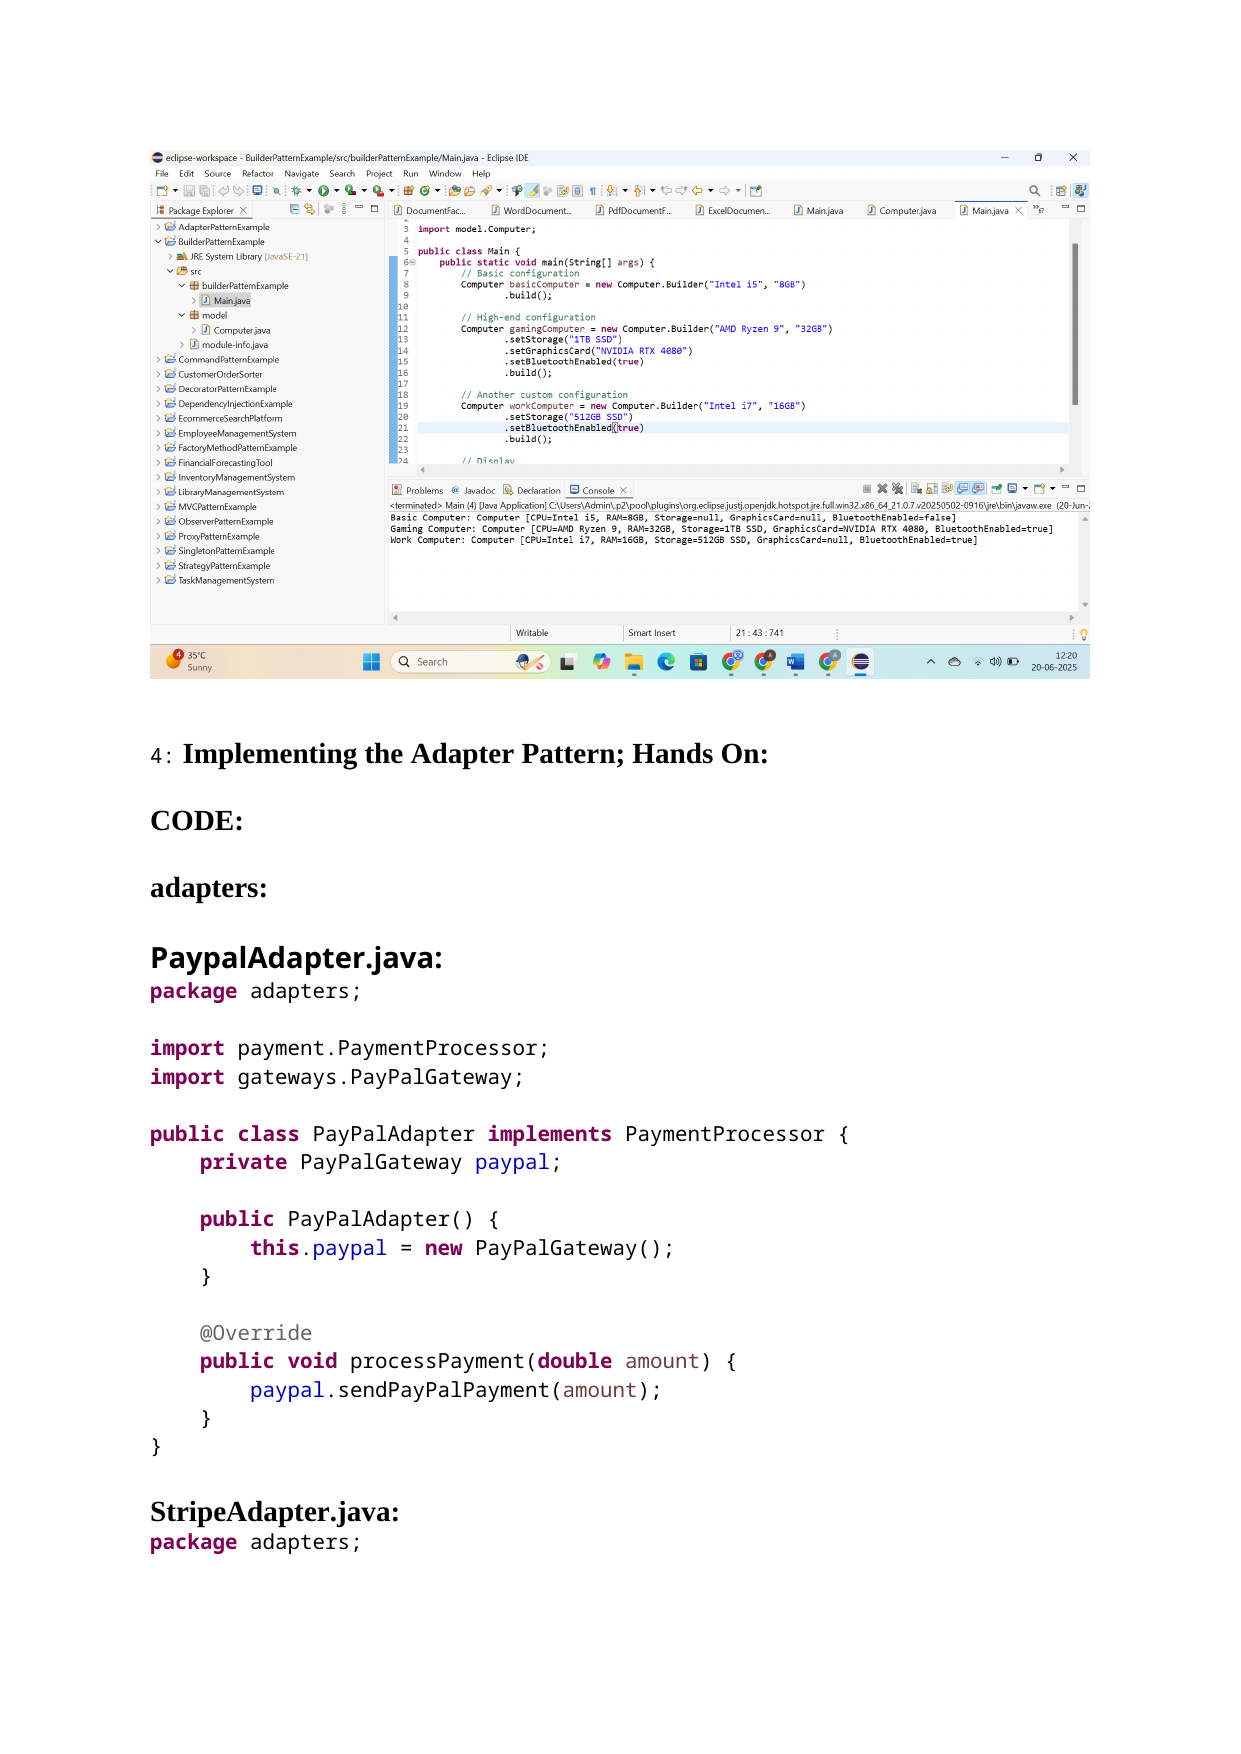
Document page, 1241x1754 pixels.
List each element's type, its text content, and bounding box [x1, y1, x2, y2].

text } [150, 1403, 1090, 1432]
text private PayPalGateway paypal; [150, 1147, 1090, 1176]
text PaypalAdapter.java: [150, 937, 1090, 977]
text @Override [150, 1318, 1090, 1346]
text package adapters; [150, 977, 1090, 1005]
picture [150, 150, 1091, 679]
text paypal.sendPayPalPayment(amount); [150, 1375, 1090, 1403]
text import gateways.PayPalGateway; [150, 1062, 1090, 1090]
text } [150, 1261, 1090, 1289]
text StripeAdapter.java: [150, 1494, 1090, 1527]
text public class PayPalAdapter implements PaymentProcessor { [150, 1119, 1090, 1147]
text package adapters; [150, 1527, 1090, 1556]
text adapters: [150, 870, 1090, 903]
text public PayPalAdapter() { [150, 1204, 1090, 1233]
text CODE: [150, 803, 1090, 836]
text 4: Implementing the Adapter Pattern; Hands On: [150, 736, 1090, 769]
text import payment.PaymentProcessor; [150, 1033, 1090, 1062]
text this.paypal = new PayPalGateway(); [150, 1233, 1090, 1261]
text public void processPayment(double amount) { [150, 1346, 1090, 1375]
text } [150, 1432, 1090, 1460]
